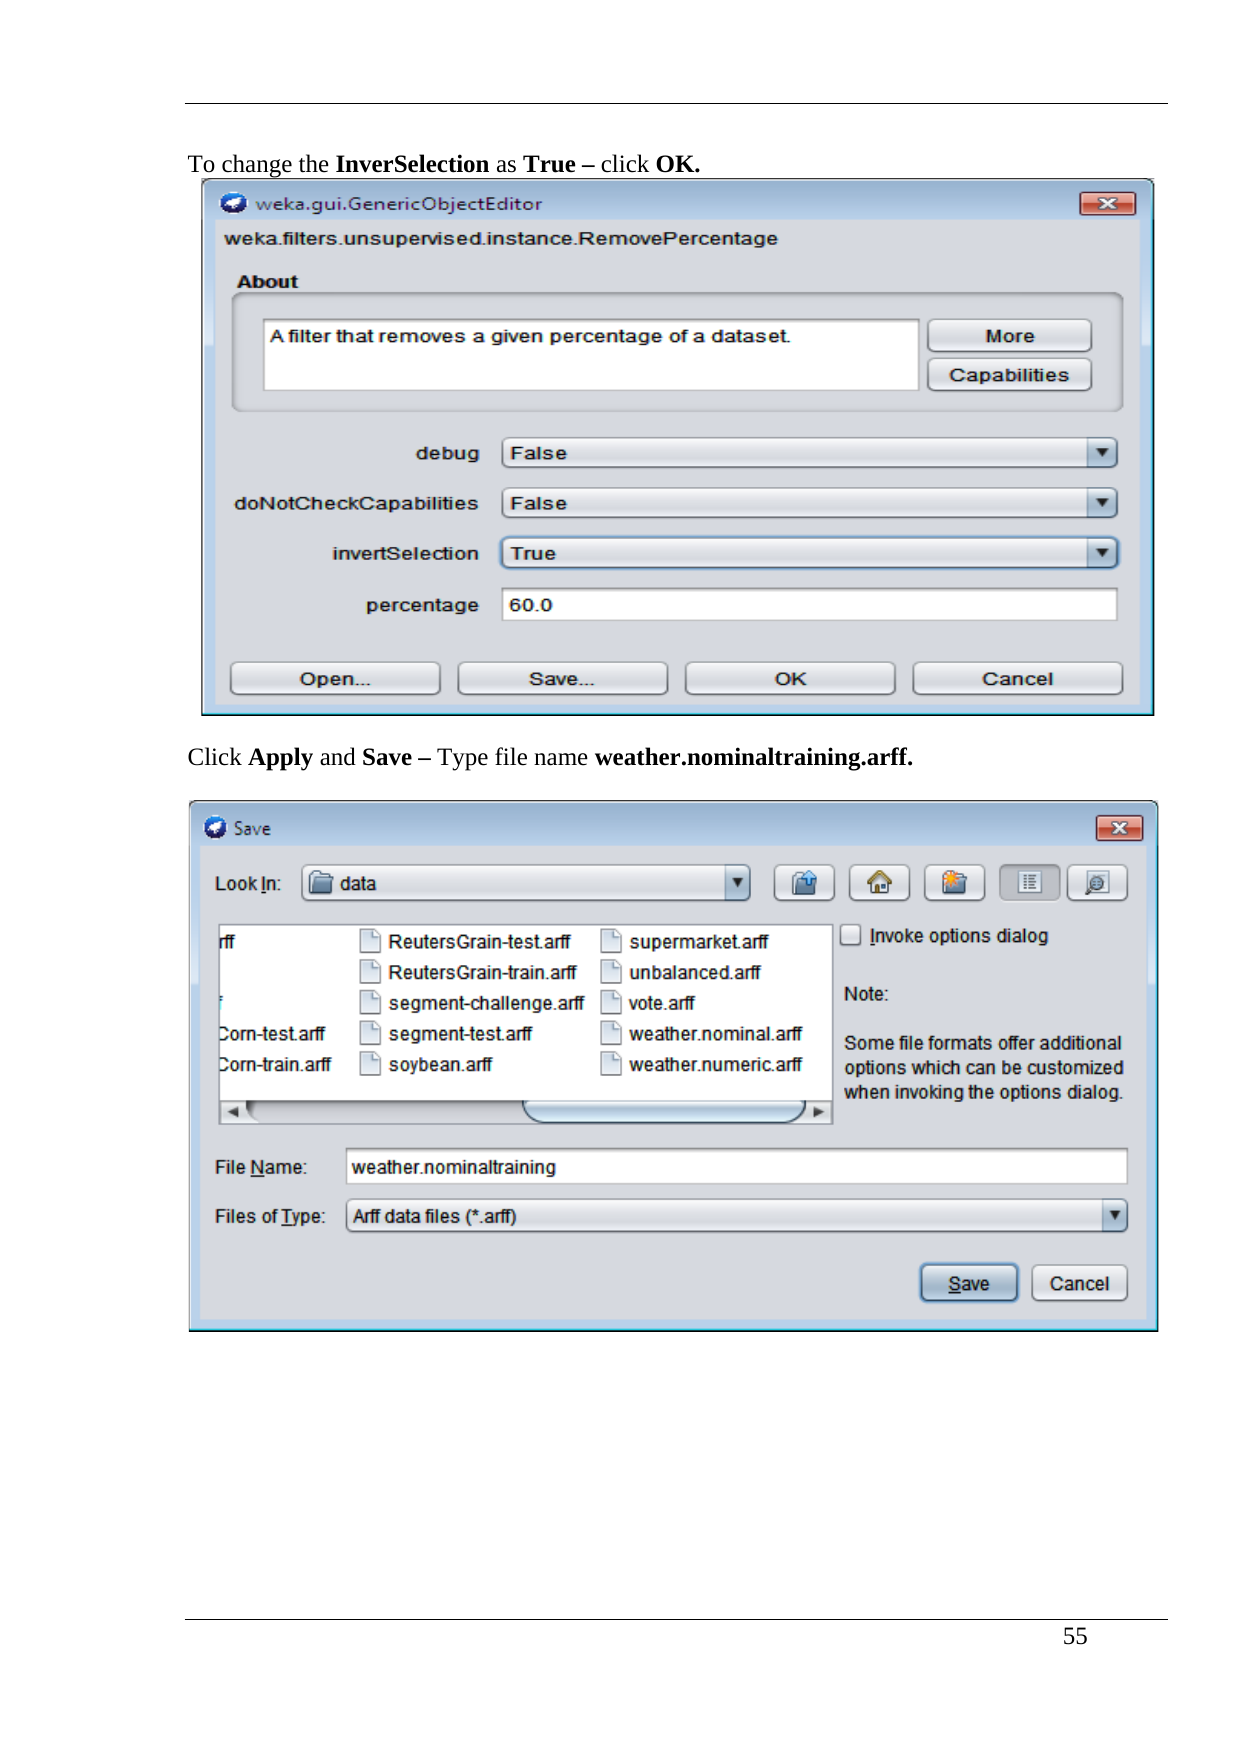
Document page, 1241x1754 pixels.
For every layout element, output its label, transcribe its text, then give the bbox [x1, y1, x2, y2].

text To change the InverSelection as True – click OK. [187, 149, 1207, 177]
text Click Apply and Save – Type file name weather.nominaltraining.arff. [187, 742, 1207, 771]
picture [188, 800, 1159, 1332]
picture [201, 178, 1155, 716]
